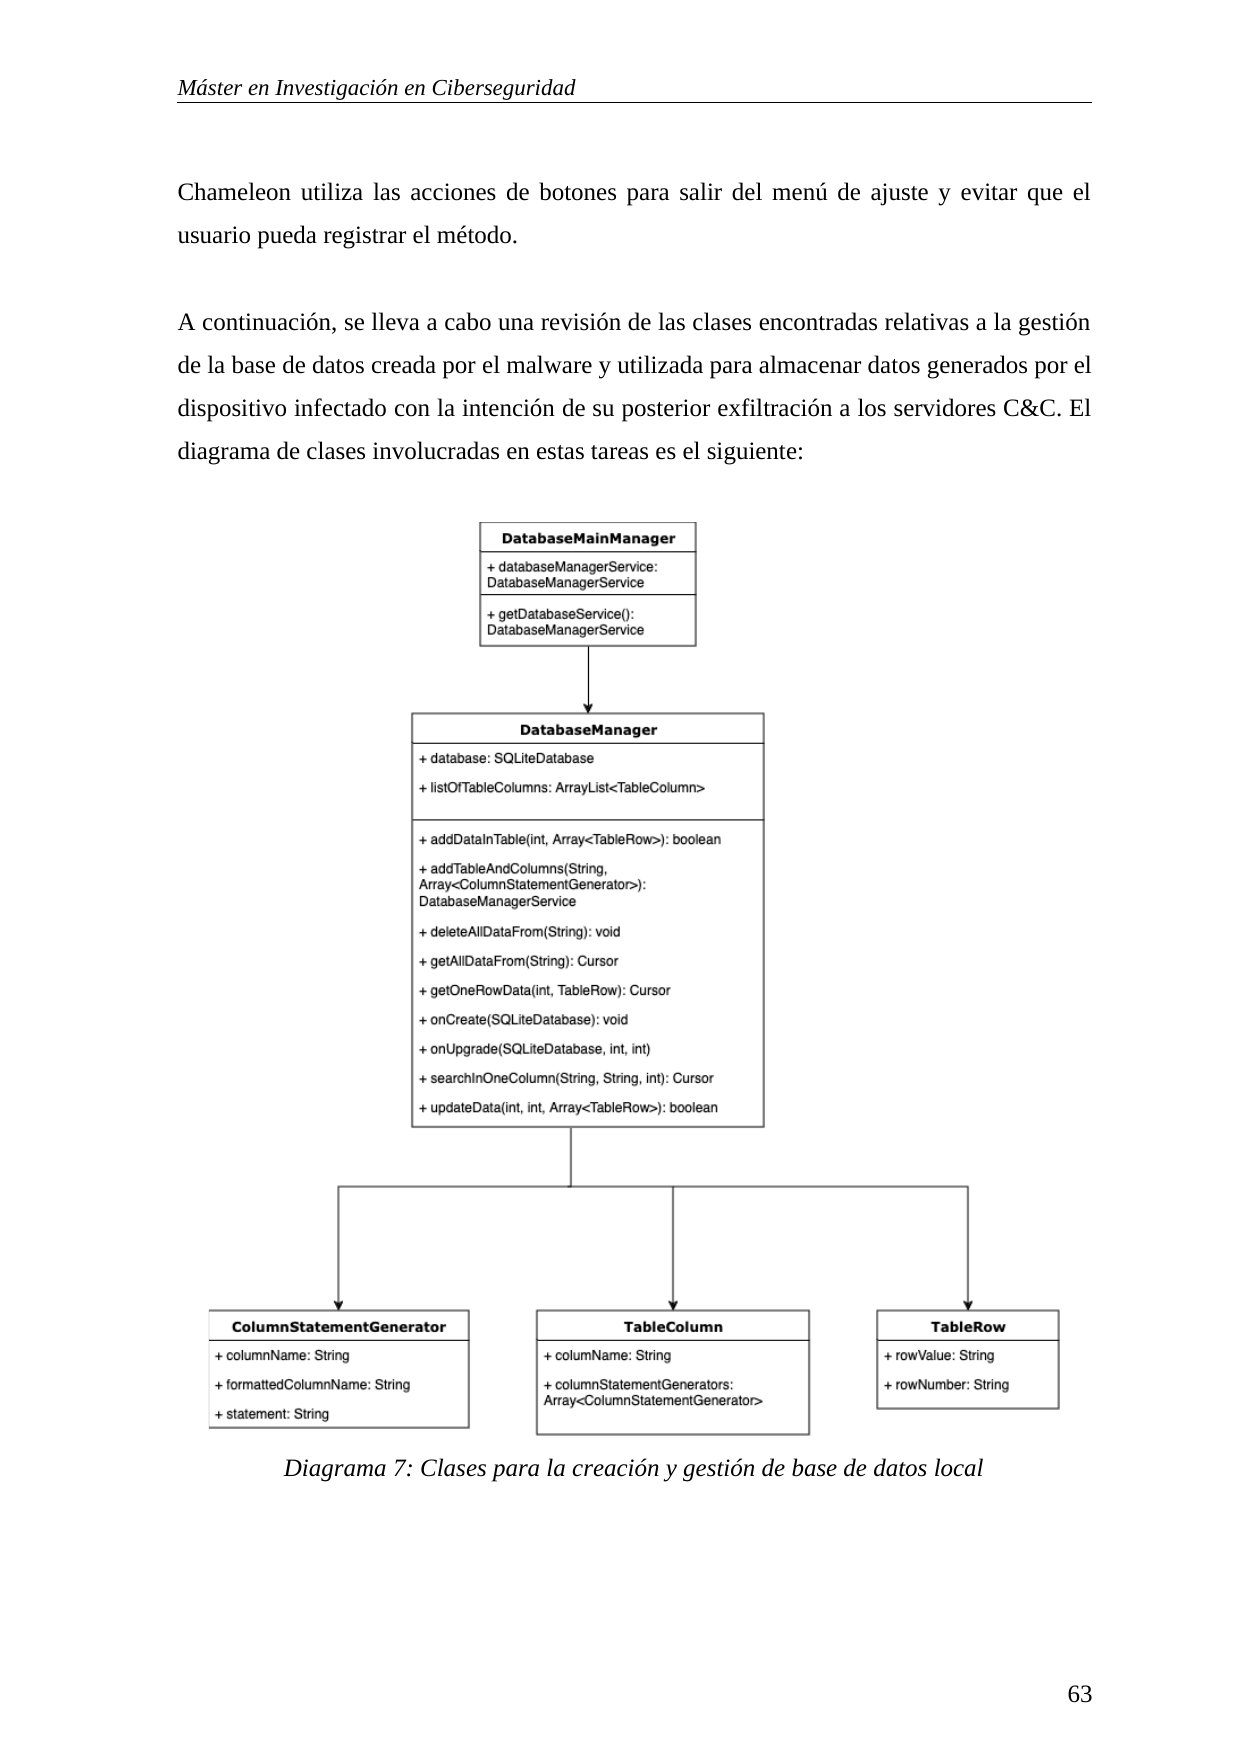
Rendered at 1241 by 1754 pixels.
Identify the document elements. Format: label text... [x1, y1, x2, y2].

text A continuación, se lleva a cabo una revisión de las clases encontradas relativas a la gestión de la base de datos creada por el malware y utilizada para almacenar datos generados por el dispositivo infectado con la intención de su posterior exfiltración a los servidores C&C. El diagrama de clases involucradas en estas tareas es el siguiente: [177, 307, 1092, 465]
text Diagrama 7: Clases para la creación y gestión de base de datos local [177, 1453, 1092, 1482]
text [177, 177, 1092, 249]
picture [208, 522, 1061, 1439]
